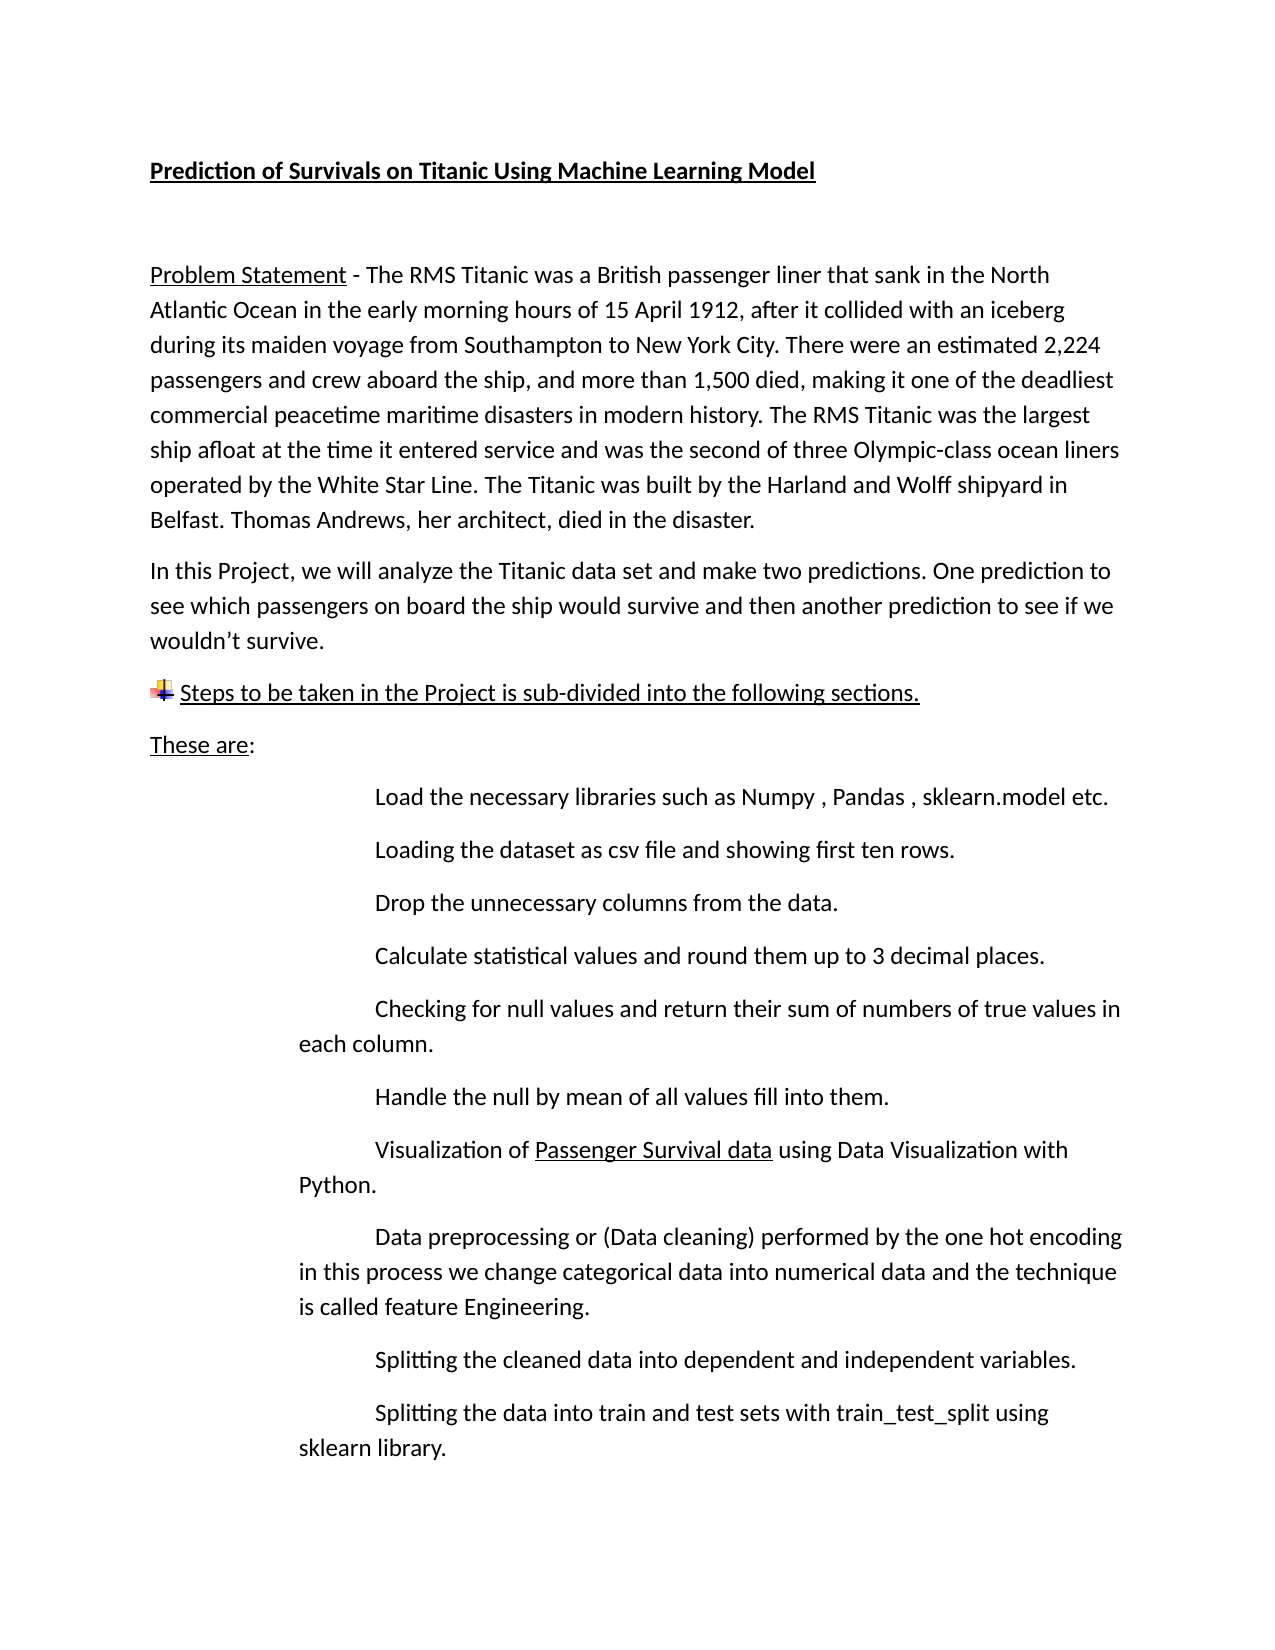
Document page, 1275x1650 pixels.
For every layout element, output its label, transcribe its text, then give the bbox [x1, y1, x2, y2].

list Visualization of Passenger Survival data using Data Visualization with Python. [298, 1133, 1124, 1199]
list Splitting the cleaned data into dependent and independent variables. [298, 1343, 1124, 1375]
text Prediction of Survivals on Titanic Using Machine Learning Model [150, 156, 1124, 186]
list Splitting the data into train and test sets with train_test_split using sklearn library. [298, 1396, 1124, 1463]
list Loading the dataset as csv file and showing first ten rows. [298, 833, 1124, 865]
list Drop the unnecessary columns from the data. [298, 886, 1124, 918]
text Problem Statement - The RMS Titanic was a British passenger liner that sank in the North Atlantic Ocean in the early morning hours of 15 April 1912, after it collided with an iceberg during its maiden voyage from Southampton to New York City. There were an estimated 2,224 passengers and crew aboard the ship, and more than 1,500 died, making it one of the deadliest commercial peacetime maritime disasters in modern history. The RMS Titanic was the largest ship afloat at the time it entered service and was the second of three Olympic-class ocean liners operated by the White Star Line. The Titanic was built by the Harland and Wolff shipyard in Belfast. Thomas Andrews, her architect, died in the disaster. [150, 259, 1124, 534]
list Load the necessary libraries such as Numpy , Pandas , sklearn.model etc. [298, 781, 1124, 812]
picture [150, 679, 174, 701]
list Data preprocessing or (Data cleaning) performed by the one hot encoding in this process we change categorical data into numerical data and the technique is called feature Engineering. [298, 1221, 1124, 1322]
text These are: [150, 729, 1124, 759]
text Steps to be taken in the Project is sub-divided into the following sections. [150, 677, 1124, 708]
list Calculate statistical values and round them up to 3 decimal places. [298, 939, 1124, 971]
list Checking for null values and return their sum of numbers of true values in each column. [298, 992, 1124, 1059]
list Handle the null by mean of all values fill into them. [298, 1080, 1124, 1111]
text In this Project, we will analyze the Titanic data set and make two predictions. One prediction to see which passengers on board the ship would survive and then another prediction to see if we wouldn’t survive. [150, 556, 1124, 656]
